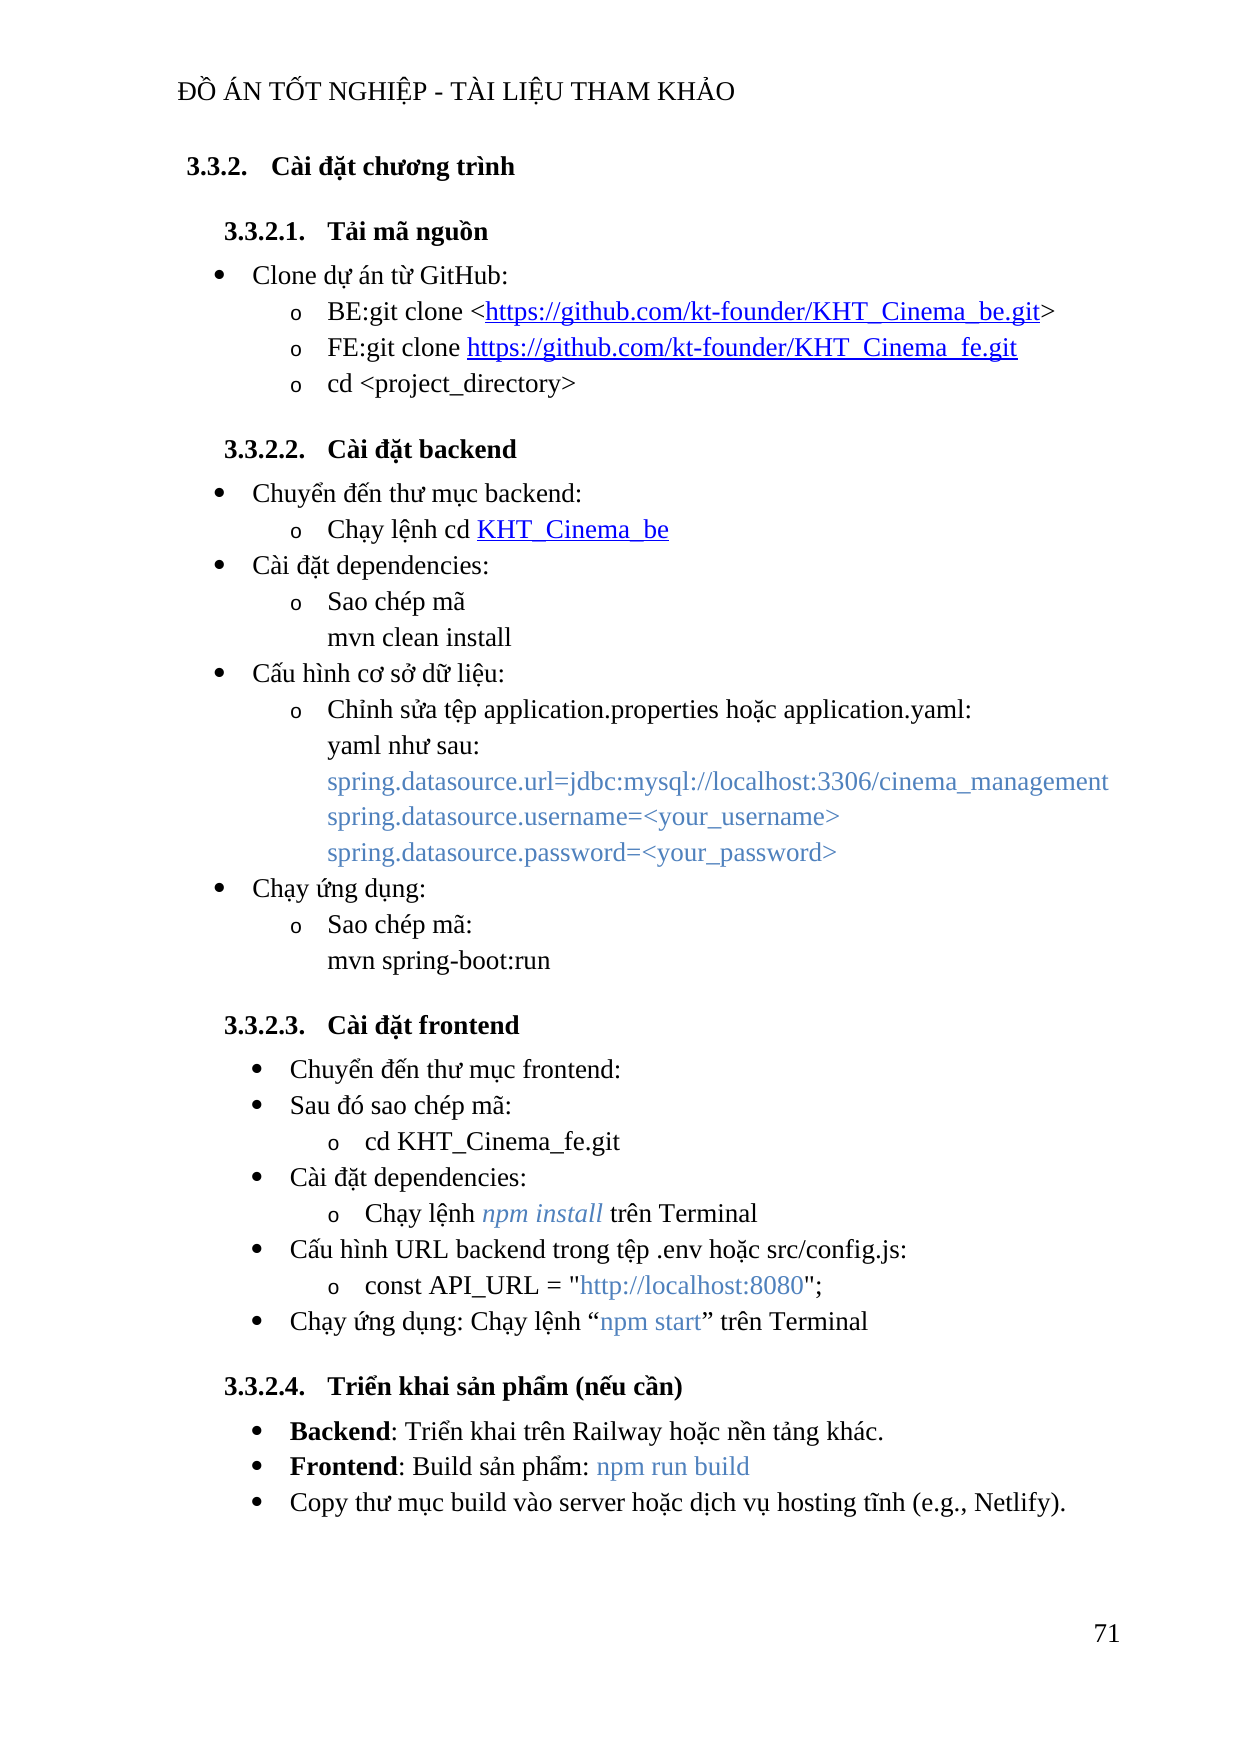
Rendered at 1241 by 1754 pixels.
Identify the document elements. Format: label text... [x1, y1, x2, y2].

list spring.datasource.url=jdbc:mysql://localhost:3306/cinema_management [327, 765, 1120, 796]
list Sao chép mã: mvn spring-boot:run [289, 908, 1120, 975]
list Sau đó sao chép mã: [252, 1089, 1120, 1120]
list BE:git clone <https://github.com/kt-founder/KHT_Cinema_be.git> [289, 295, 1120, 326]
subtitle Cài đặt chương trình [186, 150, 1120, 181]
subtitle Triển khai sản phẩm (nếu cần) [224, 1371, 1120, 1402]
list Cài đặt dependencies: [252, 1161, 1120, 1192]
list Chạy lệnh cd KHT_Cinema_be [289, 513, 1120, 544]
list cd <project_directory> [289, 367, 1120, 399]
list Cấu hình cơ sở dữ liệu: [214, 657, 1120, 688]
subtitle Cài đặt backend [224, 433, 1120, 464]
list FE:git clone https://github.com/kt-founder/KHT_Cinema_fe.git [289, 331, 1120, 363]
list Chạy lệnh npm install trên Terminal [327, 1197, 1120, 1228]
list Chạy ứng dụng: Chạy lệnh “npm start” trên Terminal [252, 1305, 1120, 1337]
list Frontend: Build sản phẩm: npm run build [252, 1451, 1120, 1482]
list cd KHT_Cinema_fe.git [327, 1125, 1120, 1156]
list Backend: Triển khai trên Railway hoặc nền tảng khác. [252, 1414, 1120, 1446]
subtitle Cài đặt frontend [224, 1009, 1120, 1040]
list Chỉnh sửa tệp application.properties hoặc application.yaml: yaml như sau: [289, 693, 1120, 760]
list Sao chép mã mvn clean install [289, 585, 1120, 652]
list Chạy ứng dụng: [214, 872, 1120, 903]
list Cấu hình URL backend trong tệp .env hoặc src/config.js: [252, 1233, 1120, 1264]
list Copy thư mục build vào server hoặc dịch vụ hosting tĩnh (e.g., Netlify). [252, 1486, 1120, 1518]
list Chuyển đến thư mục backend: [214, 477, 1120, 508]
subtitle Tải mã nguồn [224, 215, 1120, 246]
text spring.datasource.password=<your_password> [252, 836, 1120, 867]
text spring.datasource.username=<your_username> [252, 800, 1120, 832]
list const API_URL = "http://localhost:8080"; [327, 1269, 1120, 1301]
list Cài đặt dependencies: [214, 549, 1120, 580]
list Chuyển đến thư mục frontend: [252, 1053, 1120, 1084]
list Clone dự án từ GitHub: [214, 259, 1120, 290]
